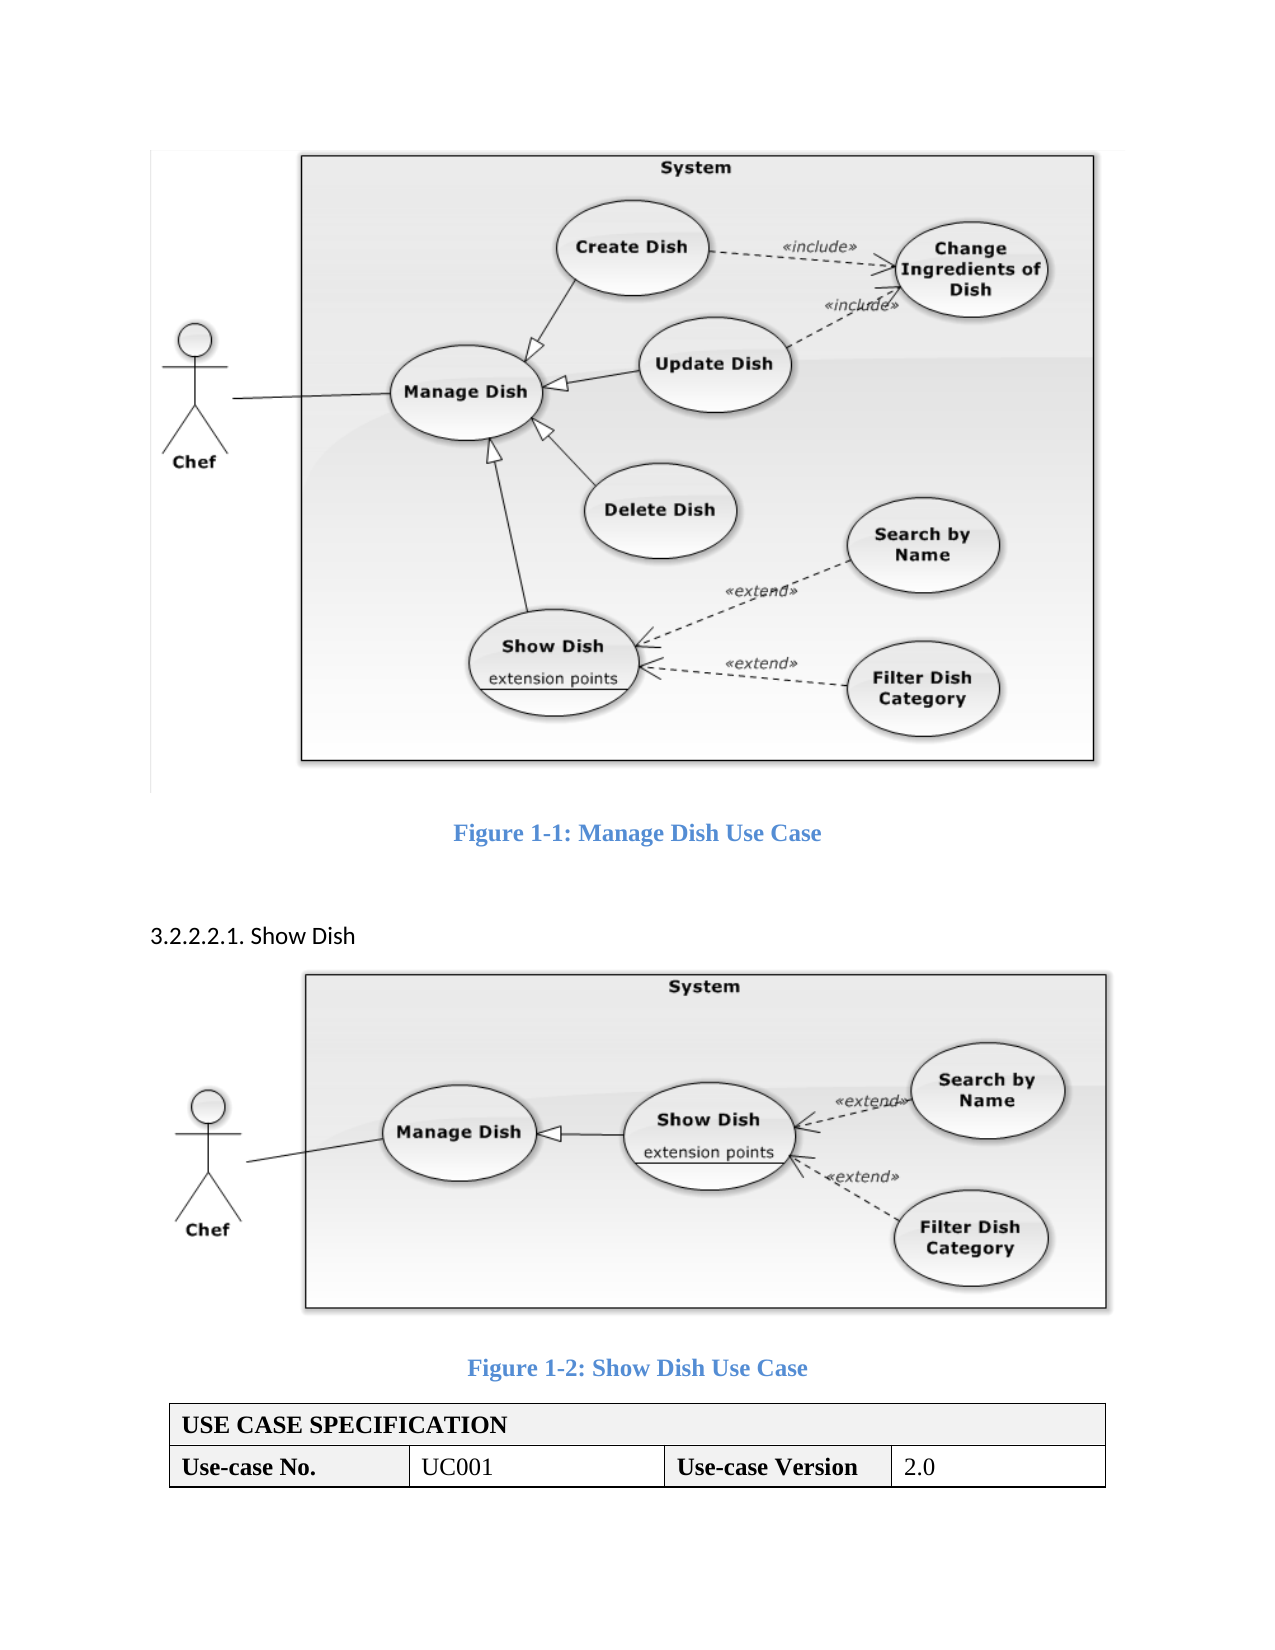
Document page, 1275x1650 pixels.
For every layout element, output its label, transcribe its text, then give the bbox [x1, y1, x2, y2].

picture [150, 955, 1125, 1328]
table_cell 2.0 [892, 1446, 1105, 1486]
table_cell Use-case Version [665, 1446, 891, 1486]
text 3.2.2.2.1. Show Dish [150, 920, 1125, 951]
table_cell UC001 [410, 1446, 664, 1486]
text Figure 1-2: Show Dish Use Case [150, 1353, 1125, 1382]
picture [150, 150, 1125, 793]
text Figure 1-1: Manage Dish Use Case [150, 818, 1125, 847]
table_header USE CASE SPECIFICATION [170, 1404, 1105, 1444]
table_cell Use-case No. [170, 1446, 409, 1486]
